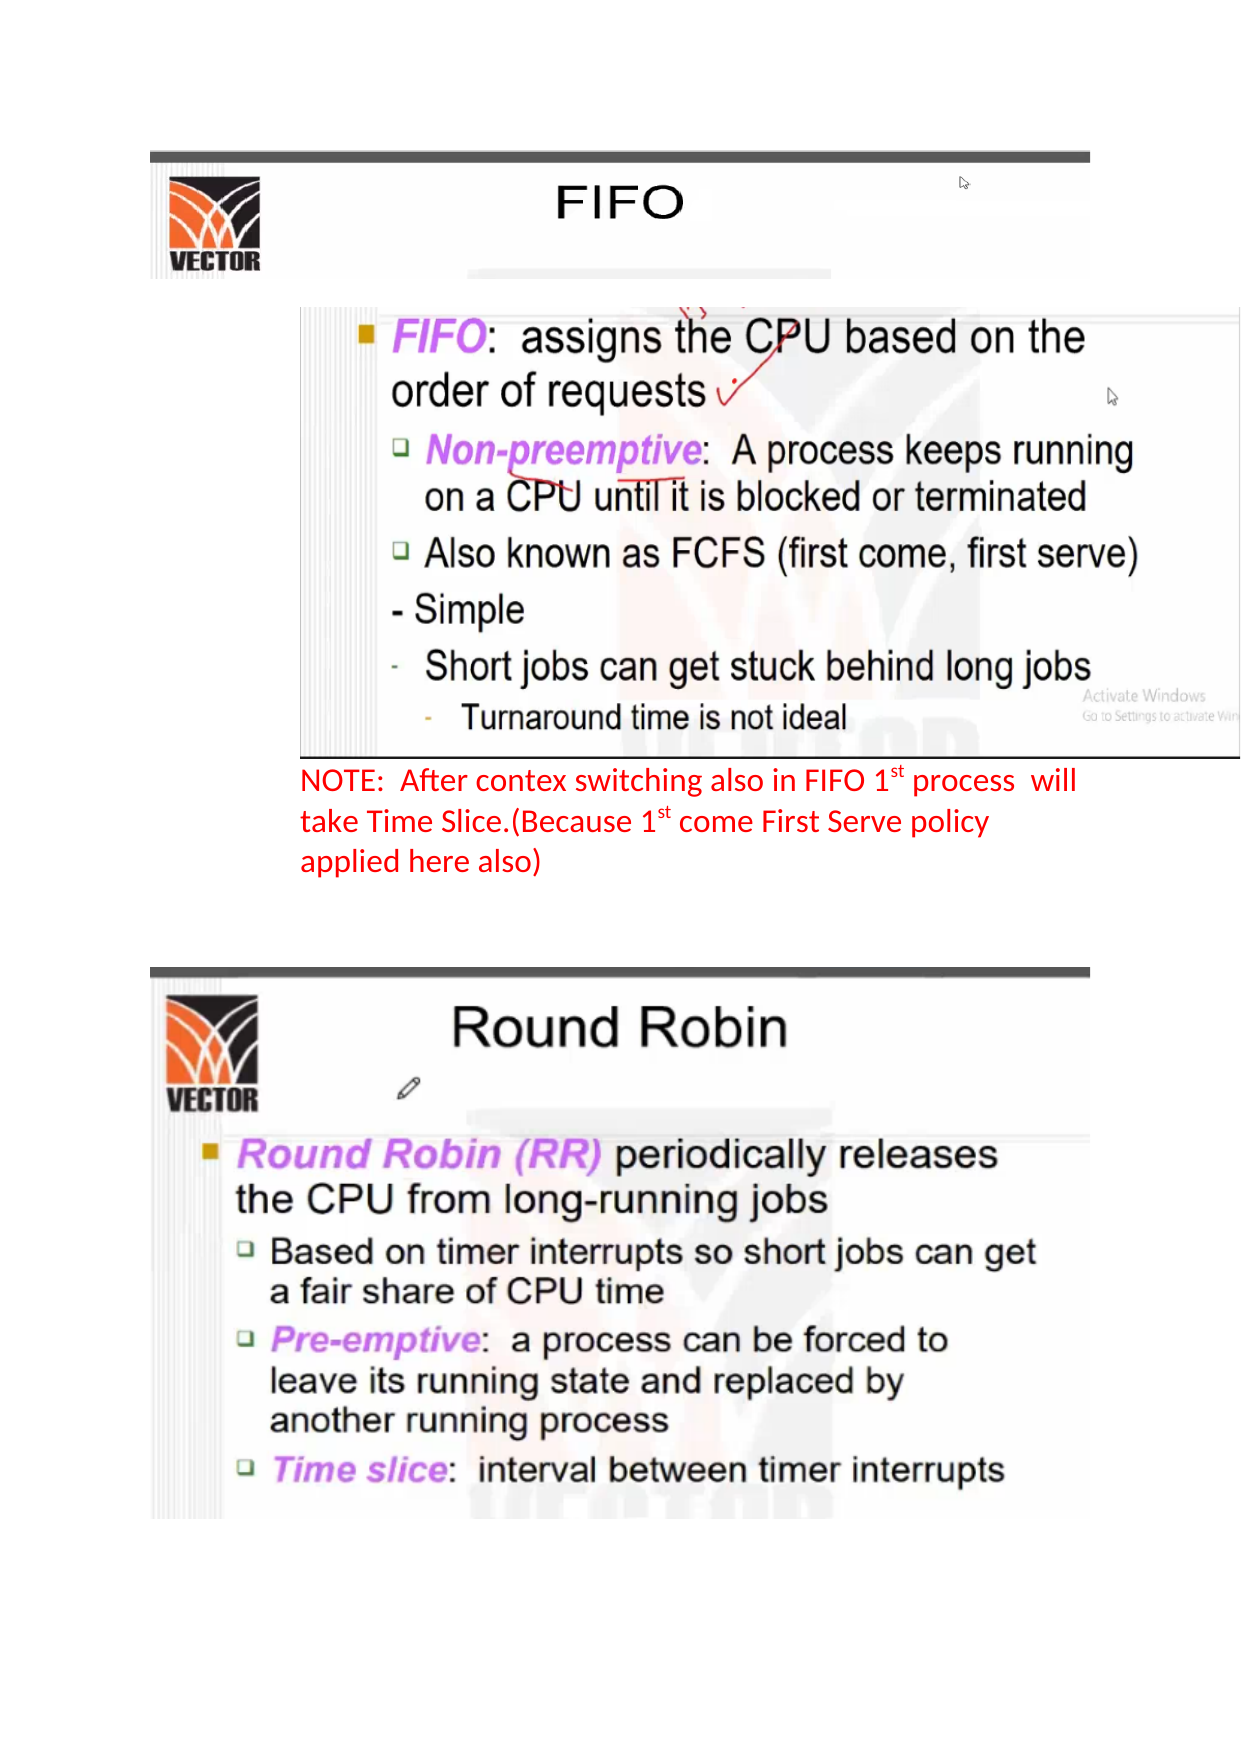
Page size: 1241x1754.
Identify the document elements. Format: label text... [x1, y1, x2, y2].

text NOTE: After contex switching also in FIFO 1st process will take Time Slice.(Because 1st come First Serve policy applied here also) [300, 759, 1090, 881]
picture [150, 150, 1091, 279]
picture [300, 307, 1241, 759]
picture [150, 967, 1091, 1519]
